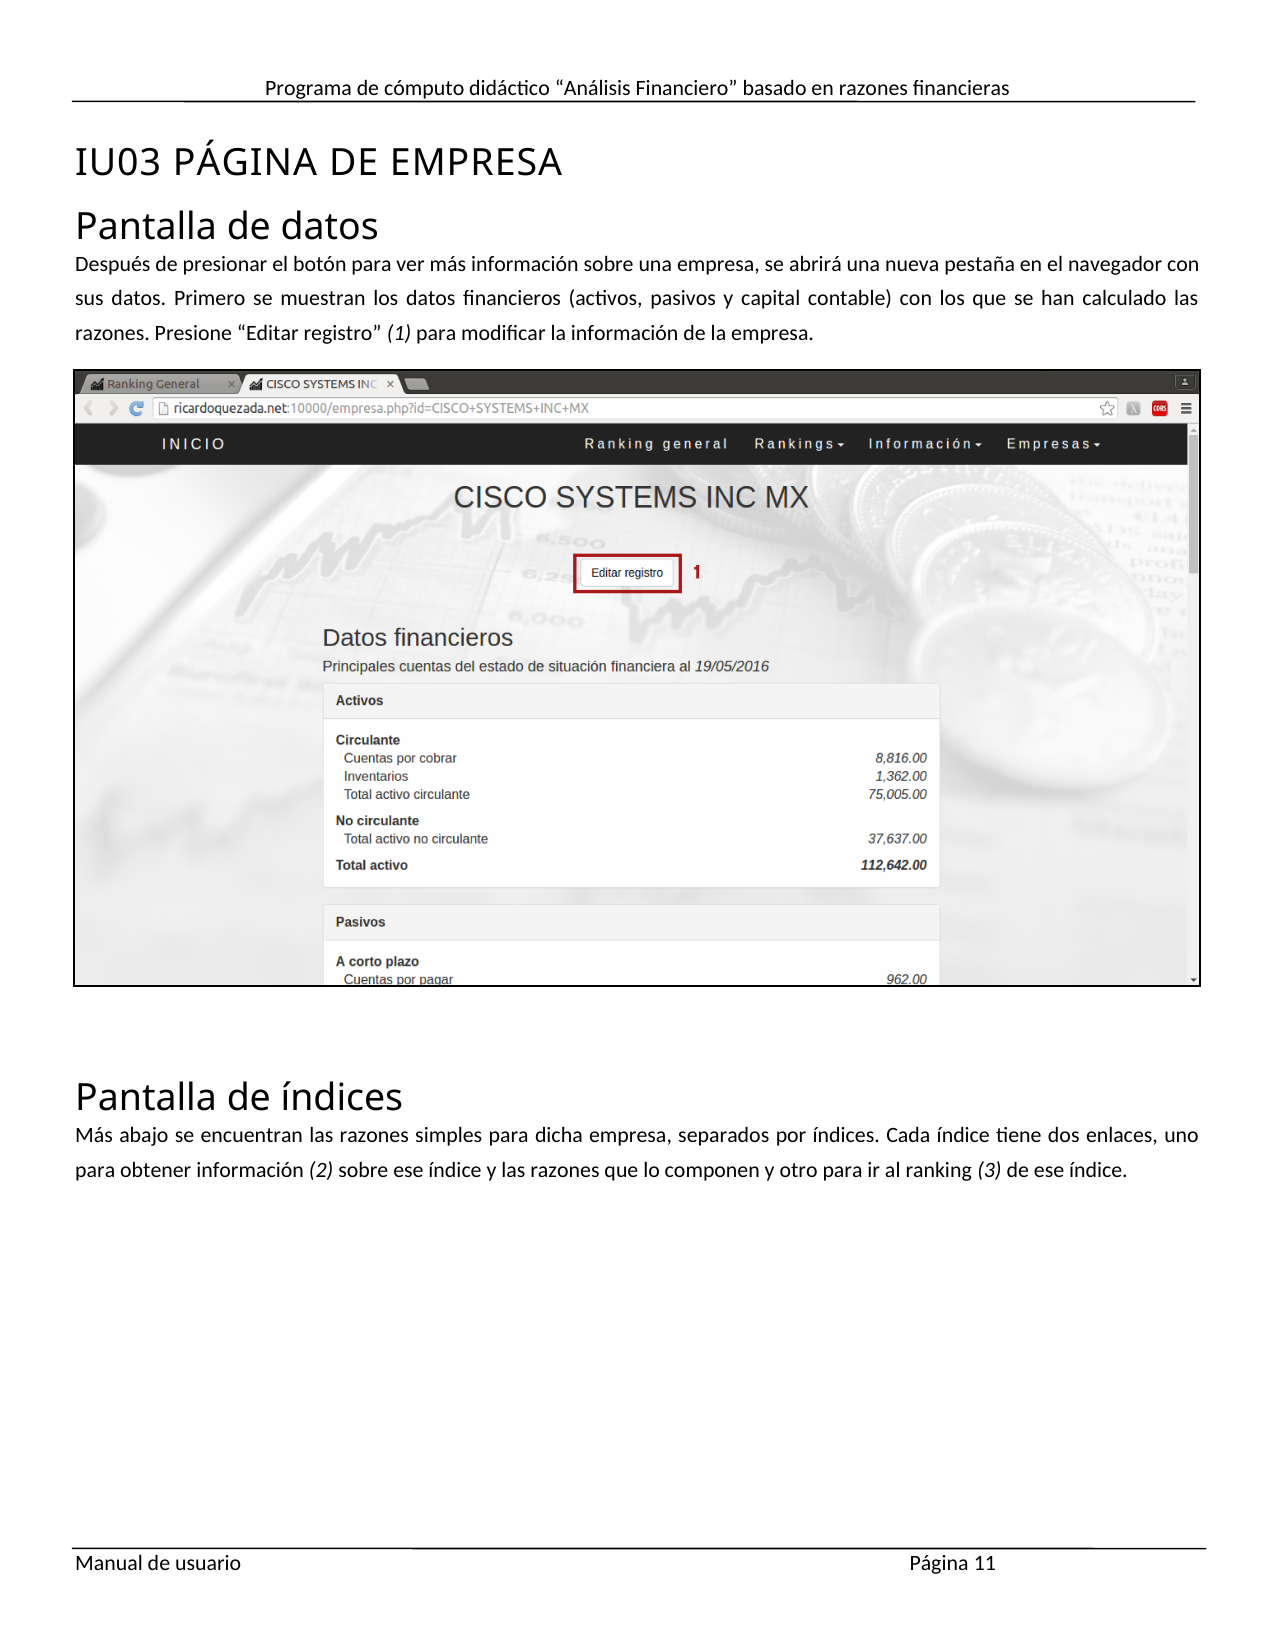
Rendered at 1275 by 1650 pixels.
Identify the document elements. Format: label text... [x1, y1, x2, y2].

text Después de presionar el botón para ver más información sobre una empresa, se abrirá una nueva pestaña en el navegador con sus datos. Primero se muestran los datos financieros (activos, pasivos y capital contable) con los que se han calculado las razones. Presione “Editar registro” (1) para modificar la información de la empresa. [75, 250, 1200, 346]
subtitle Pantalla de índices [75, 1071, 1200, 1122]
picture [75, 371, 1199, 985]
subtitle Pantalla de datos [75, 199, 1200, 250]
subtitle IU03 Página de empresa [75, 135, 1200, 186]
text Más abajo se encuentran las razones simples para dicha empresa, separados por índices. Cada índice tiene dos enlaces, uno para obtener información (2) sobre ese índice y las razones que lo componen y otro para ir al ranking (3) de ese índice. [75, 1122, 1200, 1183]
